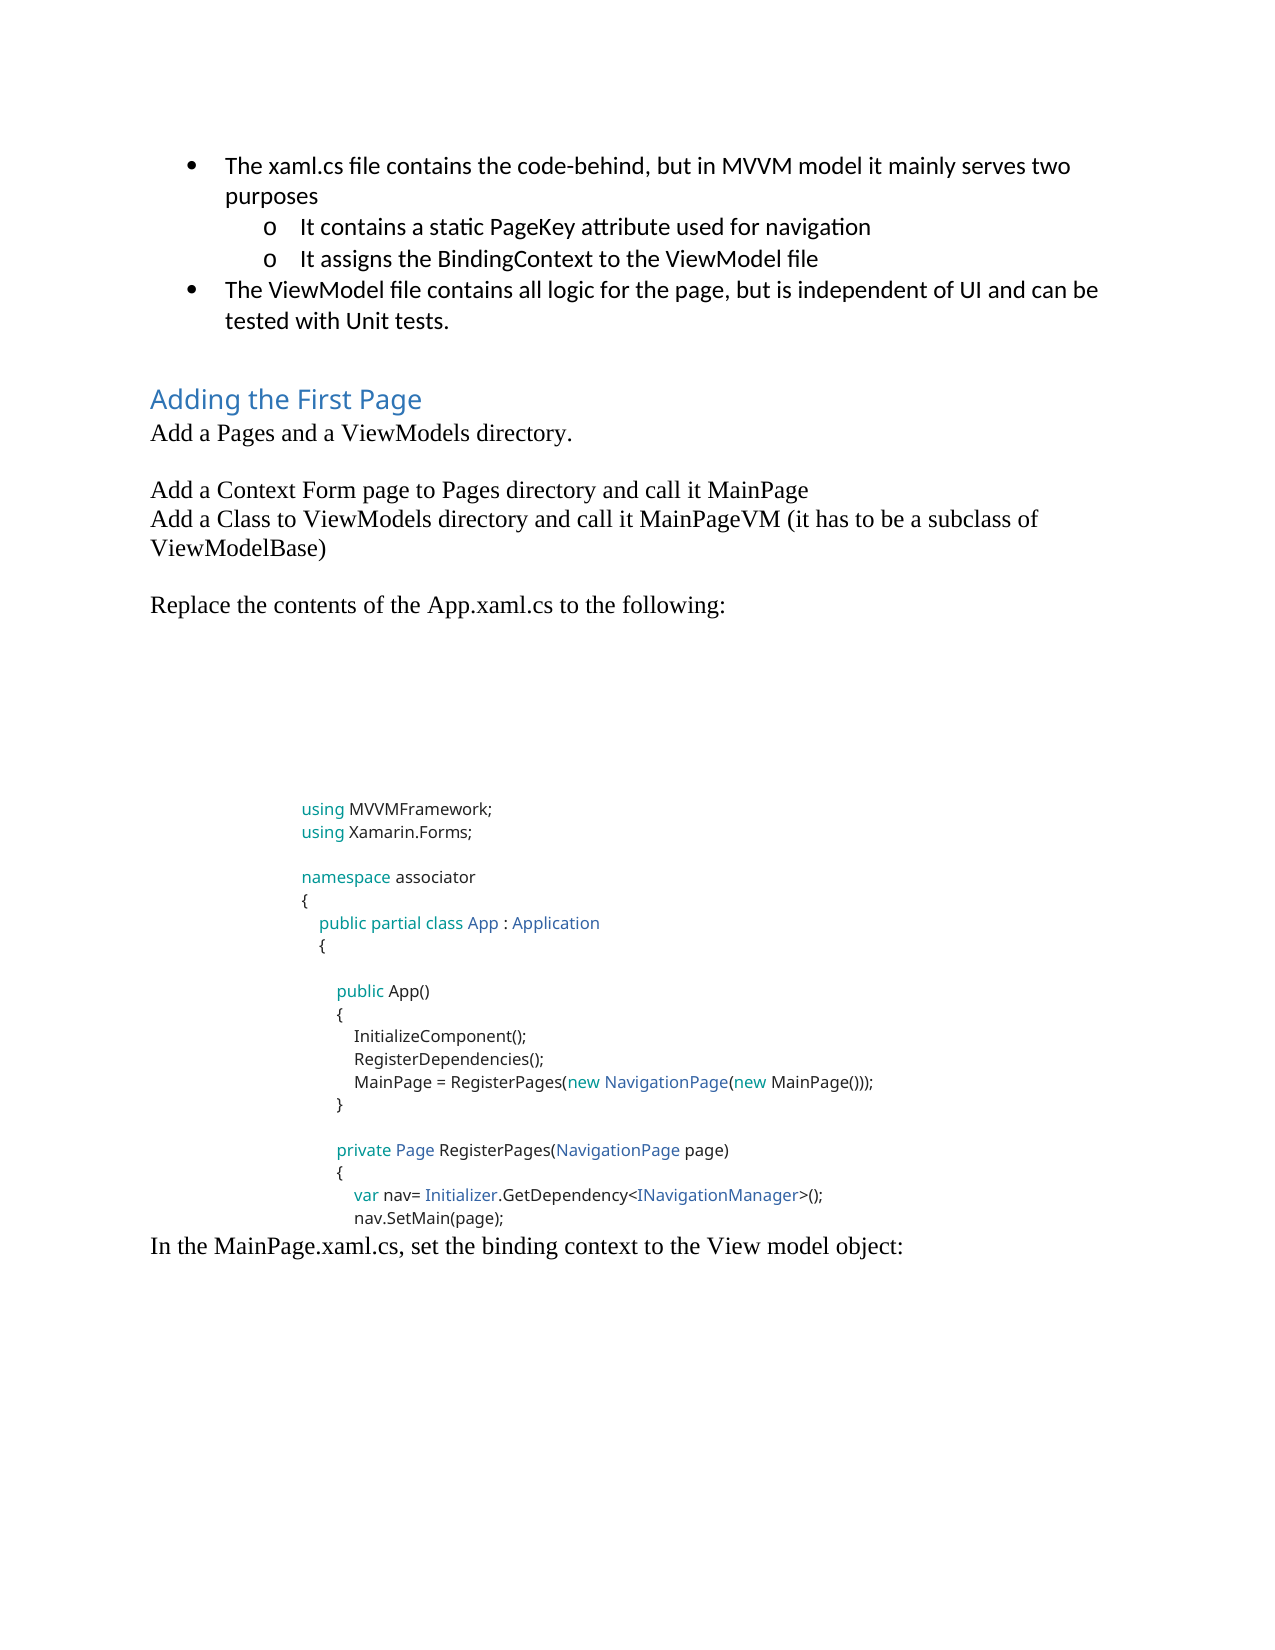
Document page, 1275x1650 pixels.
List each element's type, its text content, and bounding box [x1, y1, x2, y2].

text Add a Context Form page to Pages directory and call it MainPage [150, 475, 1125, 504]
text In the MainPage.xaml.cs, set the binding context to the View model object: [150, 1231, 1125, 1260]
subtitle Adding the First Page [150, 381, 1125, 418]
text Add a Pages and a ViewModels directory. [150, 418, 1125, 446]
list The xaml.cs file contains the code-behind, but in MVVM model it mainly serves two purposes [187, 150, 1125, 211]
list It assigns the BindingContext to the ViewModel file [262, 243, 1125, 274]
text Replace the contents of the App.xaml.cs to the following: [150, 590, 1125, 619]
list The ViewModel file contains all logic for the page, but is independent of UI and can be tested with Unit tests. [187, 274, 1125, 336]
list It contains a static PageKey attribute used for navigation [262, 211, 1125, 243]
text Add a Class to ViewModels directory and call it MainPageVM (it has to be a subclass of ViewModelBase) [150, 504, 1125, 561]
